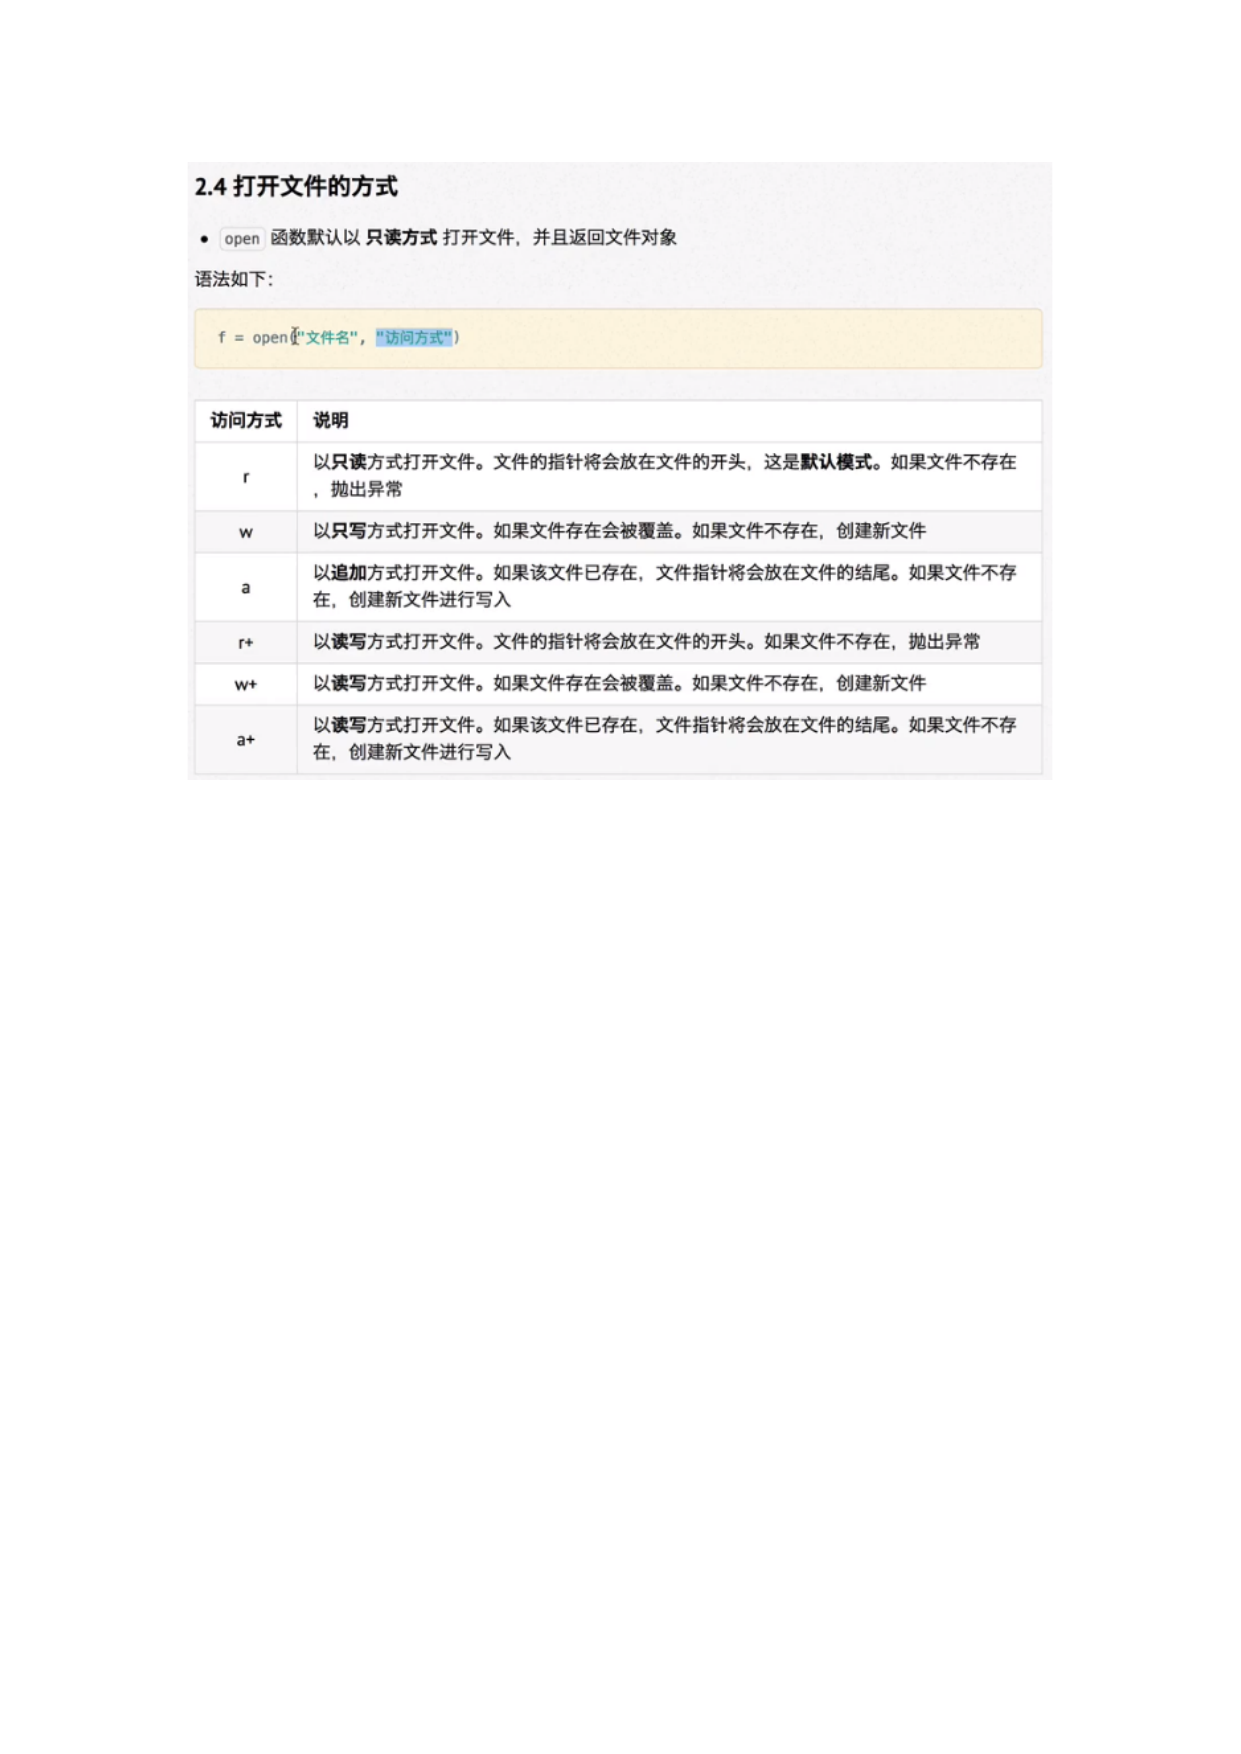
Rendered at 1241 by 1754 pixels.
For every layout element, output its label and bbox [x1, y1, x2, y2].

picture [187, 162, 1053, 780]
